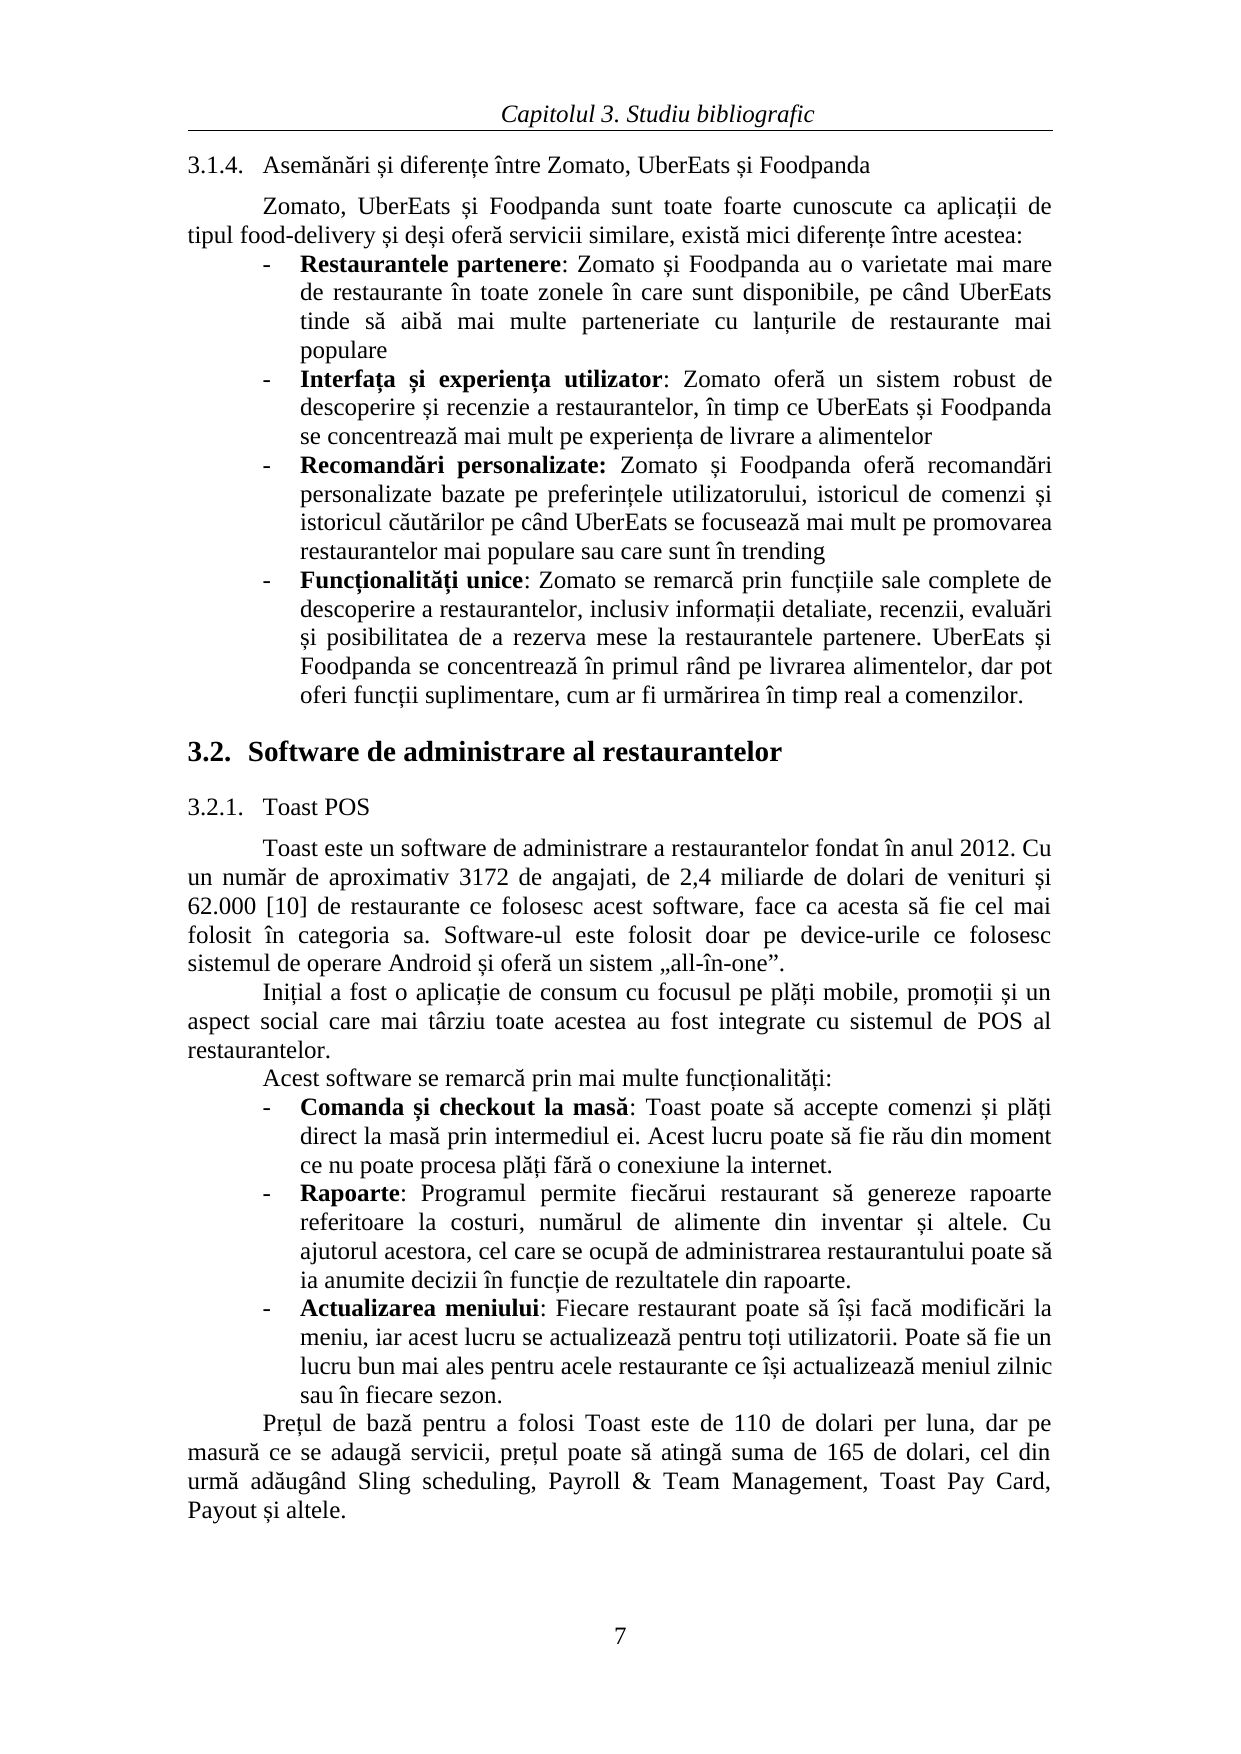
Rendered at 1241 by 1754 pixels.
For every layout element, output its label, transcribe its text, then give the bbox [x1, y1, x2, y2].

list Interfața și experiența utilizator: Zomato oferă un sistem robust de descoperire și recenzie a restaurantelor, în timp ce UberEats și Foodpanda se concentrează mai mult pe experiența de livrare a alimentelor [262, 364, 1053, 450]
subtitle Toast POS [187, 792, 1053, 821]
list Actualizarea meniului: Fiecare restaurant poate să își facă modificări la meniu, iar acest lucru se actualizează pentru toți utilizatorii. Poate să fie un lucru bun mai ales pentru acele restaurante ce își actualizează meniul zilnic sau în fiecare sezon. [262, 1293, 1053, 1408]
text Prețul de bază pentru a folosi Toast este de 110 de dolari per luna, dar pe masură ce se adaugă servicii, prețul poate să atingă suma de 165 de dolari, cel din urmă adăugând Sling scheduling, Payroll & Team Management, Toast Pay Card, Payout și altele. [187, 1408, 1053, 1523]
list Restaurantele partenere: Zomato și Foodpanda au o varietate mai mare de restaurante în toate zonele în care sunt disponibile, pe când UberEats tinde să aibă mai multe parteneriate cu lanțurile de restaurante mai populare [262, 249, 1053, 364]
text Inițial a fost o aplicație de consum cu focusul pe plăți mobile, promoții și un aspect social care mai târziu toate acestea au fost integrate cu sistemul de POS al restaurantelor. [187, 977, 1053, 1063]
text Zomato, UberEats și Foodpanda sunt toate foarte cunoscute ca aplicații de tipul food-delivery și deși oferă servicii similare, există mici diferențe între acestea: [187, 191, 1053, 249]
subtitle Software de administrare al restaurantelor [187, 734, 1053, 767]
list Funcționalități unice: Zomato se remarcă prin funcțiile sale complete de descoperire a restaurantelor, inclusiv informații detaliate, recenzii, evaluări și posibilitatea de a rezerva mese la restaurantele partenere. UberEats și Foodpanda se concentrează în primul rând pe livrarea alimentelor, dar pot oferi funcții suplimentare, cum ar fi urmărirea în timp real a comenzilor. [262, 565, 1053, 709]
text Toast este un software de administrare a restaurantelor fondat în anul 2012. Cu un număr de aproximativ 3172 de angajati, de 2,4 miliarde de dolari de venituri și 62.000 [10] de restaurante ce folosesc acest software, face ca acesta să fie cel mai folosit în categoria sa. Software-ul este folosit doar pe device-urile ce folosesc sistemul de operare Android și oferă un sistem „all-în-one”. [187, 833, 1053, 977]
list Rapoarte: Programul permite fiecărui restaurant să genereze rapoarte referitoare la costuri, numărul de alimente din inventar și altele. Cu ajutorul acestora, cel care se ocupă de administrarea restaurantului poate să ia anumite decizii în funcție de rezultatele din rapoarte. [262, 1178, 1053, 1293]
list Comanda și checkout la masă: Toast poate să accepte comenzi și plăți direct la masă prin intermediul ei. Acest lucru poate să fie rău din moment ce nu poate procesa plăți fără o conexiune la internet. [262, 1092, 1053, 1178]
text Acest software se remarcă prin mai multe funcționalități: [187, 1063, 1053, 1092]
subtitle Asemănări și diferențe între Zomato, UberEats și Foodpanda [187, 150, 1053, 179]
list Recomandări personalizate: Zomato și Foodpanda oferă recomandări personalizate bazate pe preferințele utilizatorului, istoricul de comenzi și istoricul căutărilor pe când UberEats se focusează mai mult pe promovarea restaurantelor mai populare sau care sunt în trending [262, 450, 1053, 565]
